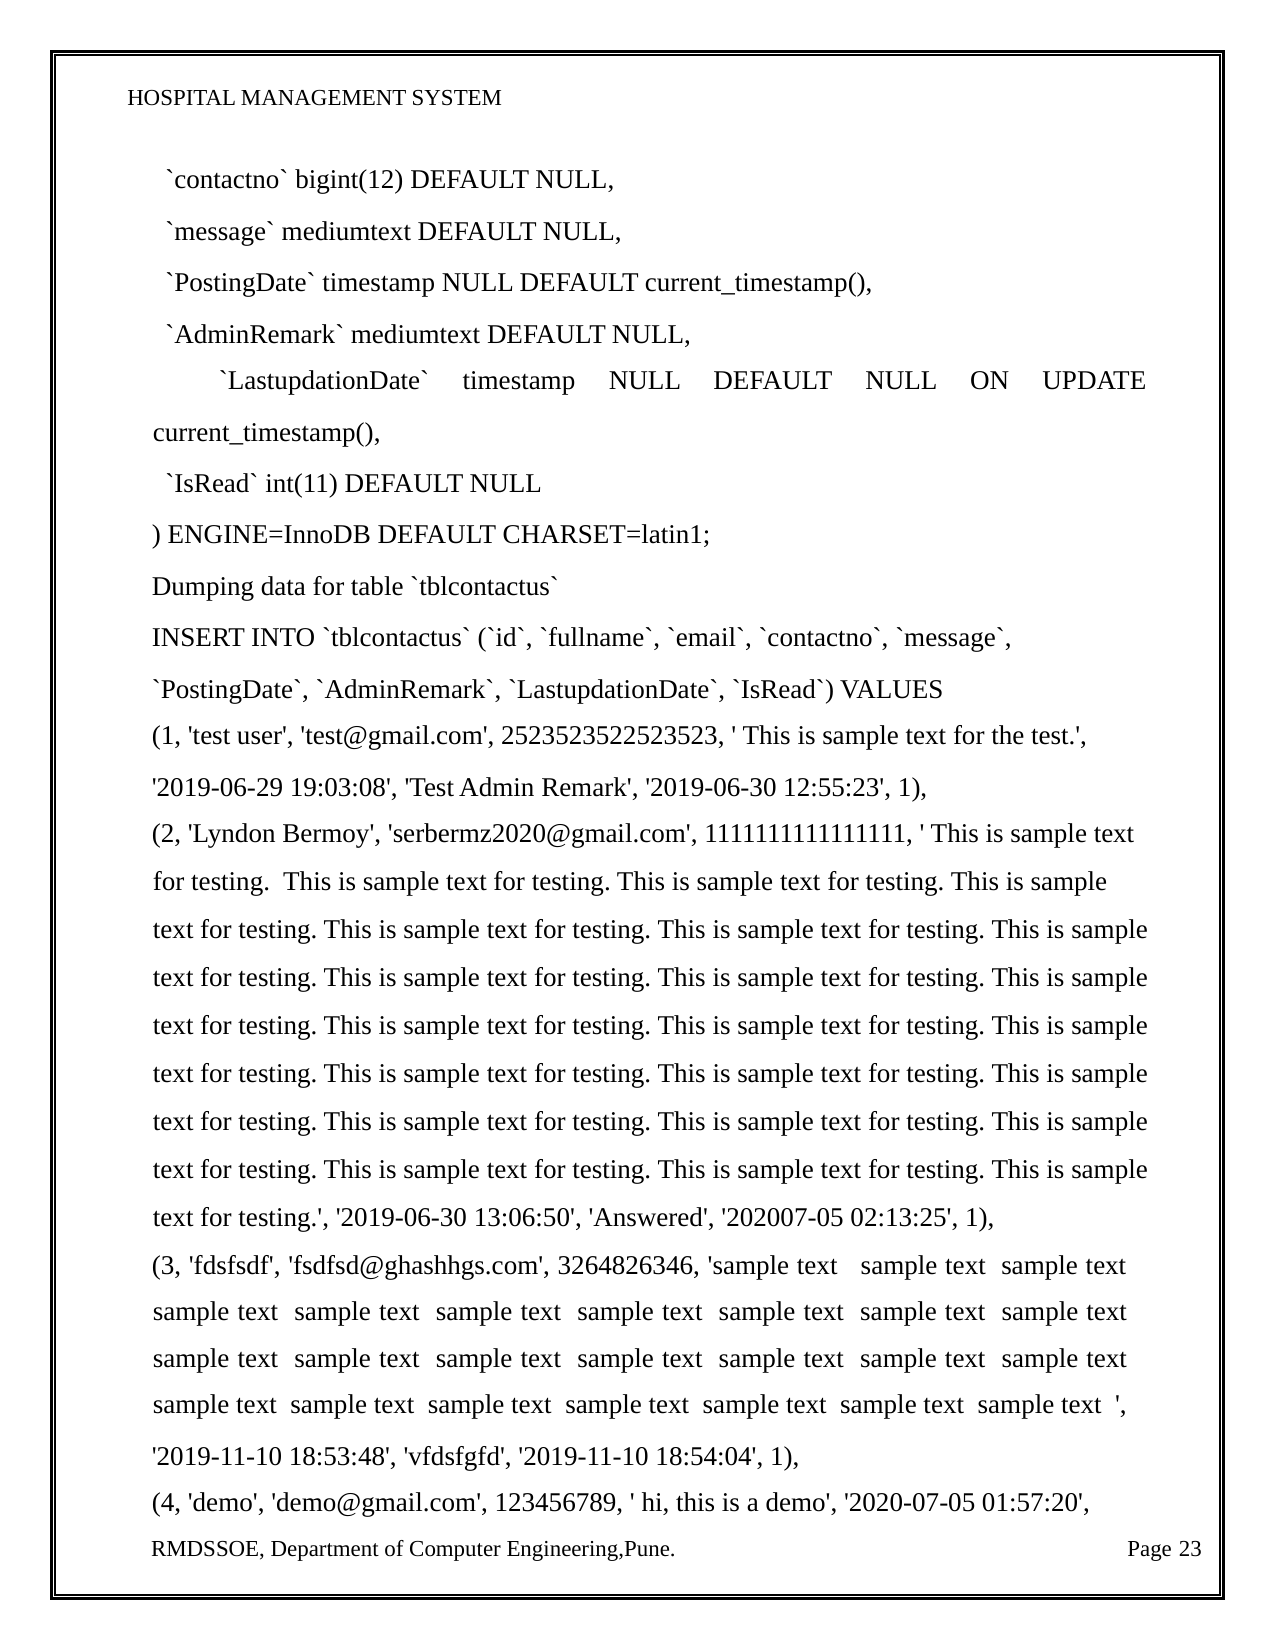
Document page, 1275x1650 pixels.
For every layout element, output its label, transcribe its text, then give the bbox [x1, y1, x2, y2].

text (1, 'test user', 'test@gmail.com', 2523523522523523, ' This is sample text for the test.', [152, 719, 1147, 751]
text (3, 'fdsfsdf', 'fsdfsd@ghashhgs.com', 3264826346, 'sample text sample text sample text sample text sample text sample text sample text sample text sample text sample text sample text sample text sample text sample text sample text sample text sample text sample text sample text sample text sample text sample text sample text sample text ', [152, 1249, 1128, 1419]
text (4, 'demo', 'demo@gmail.com', 123456789, ' hi, this is a demo', '2020-07-05 01:57:20', [152, 1486, 1147, 1517]
text INSERT INTO `tblcontactus` (`id`, `fullname`, `email`, `contactno`, `message`, [152, 621, 1147, 653]
text `contactno` bigint(12) DEFAULT NULL, [152, 163, 1147, 194]
text `PostingDate` timestamp NULL DEFAULT current_timestamp(), [152, 266, 1147, 297]
text `AdminRemark` mediumtext DEFAULT NULL, [152, 318, 1147, 349]
text (2, 'Lyndon Bermoy', 'serbermz2020@gmail.com', 1111111111111111, ' This is sample text for testing. This is sample text for testing. This is sample text for testing. This is sample text for testing. This is sample text for testing. This is sample text for testing. This is sample text for testing. This is sample text for testing. This is sample text for testing. This is sample text for testing. This is sample text for testing. This is sample text for testing. This is sample text for testing. This is sample text for testing. This is sample text for testing. This is sample text for testing. This is sample text for testing. This is sample text for testing. This is sample text for testing. This is sample text for testing. This is sample text for testing. This is sample text for testing.', '2019-06-30 13:06:50', 'Answered', '202007-05 02:13:25', 1), [152, 817, 1148, 1232]
text ) ENGINE=InnoDB DEFAULT CHARSET=latin1; [152, 518, 1147, 550]
text '2019-06-29 19:03:08', 'Test Admin Remark', '2019-06-30 12:55:23', 1), [152, 771, 1147, 802]
text Dumping data for table `tblcontactus` [152, 570, 1147, 601]
text `PostingDate`, `AdminRemark`, `LastupdationDate`, `IsRead`) VALUES [152, 673, 1147, 704]
text `LastupdationDate` timestamp NULL DEFAULT NULL ON UPDATE current_timestamp(), [152, 364, 1147, 447]
text `message` mediumtext DEFAULT NULL, [152, 215, 1147, 246]
text `IsRead` int(11) DEFAULT NULL [152, 467, 1147, 498]
text '2019-11-10 18:53:48', 'vfdsfgfd', '2019-11-10 18:54:04', 1), [152, 1440, 1147, 1471]
